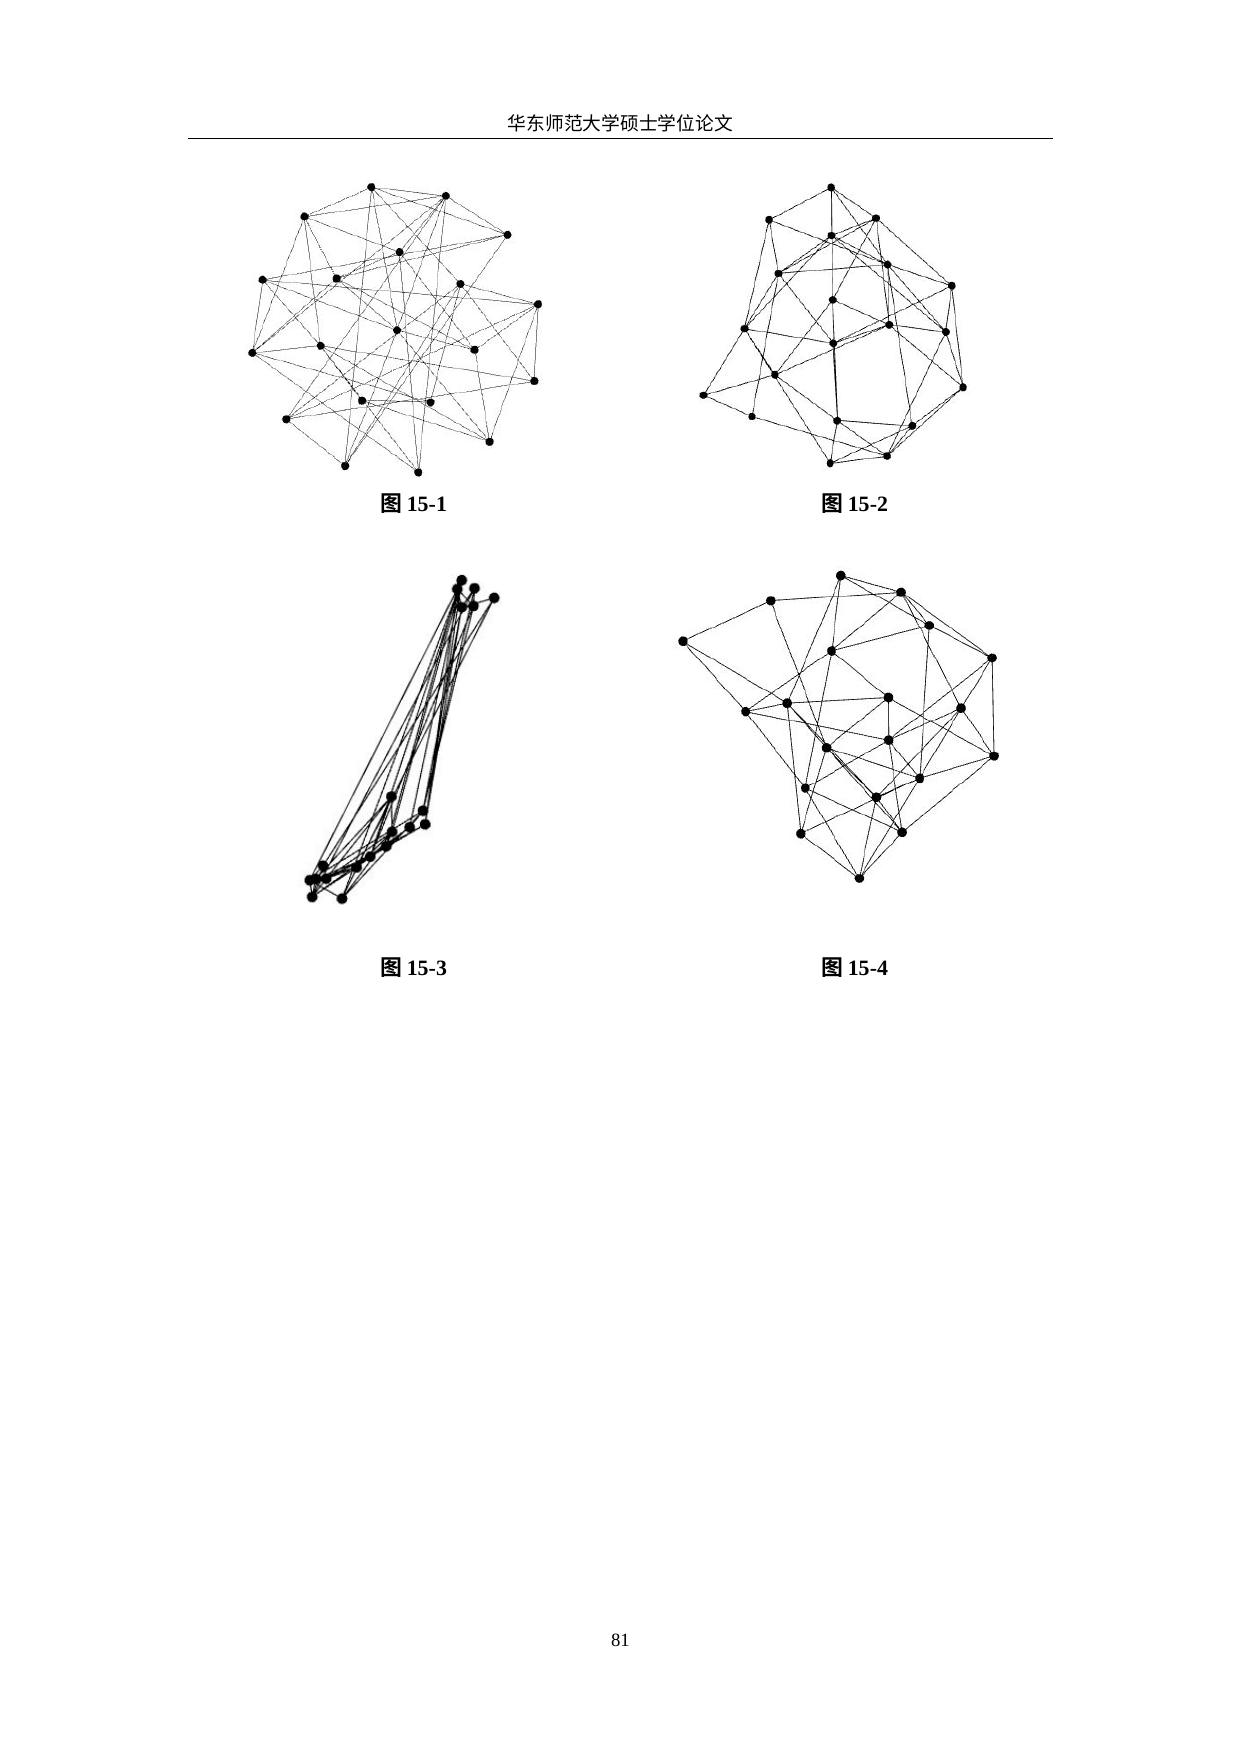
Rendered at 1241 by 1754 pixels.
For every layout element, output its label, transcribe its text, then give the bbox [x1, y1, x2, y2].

table_cell 图15-2 [634, 486, 1075, 518]
table_cell 图15-4 [634, 949, 1075, 982]
picture [239, 541, 565, 950]
picture [223, 166, 565, 486]
table_cell [634, 150, 1075, 486]
picture [658, 535, 1041, 908]
table_cell [634, 519, 1075, 949]
table_cell [194, 150, 633, 486]
table_cell 图15-1 [194, 486, 633, 518]
table_cell [194, 519, 633, 949]
picture [671, 166, 1017, 486]
table_cell 图15-3 [194, 949, 633, 982]
